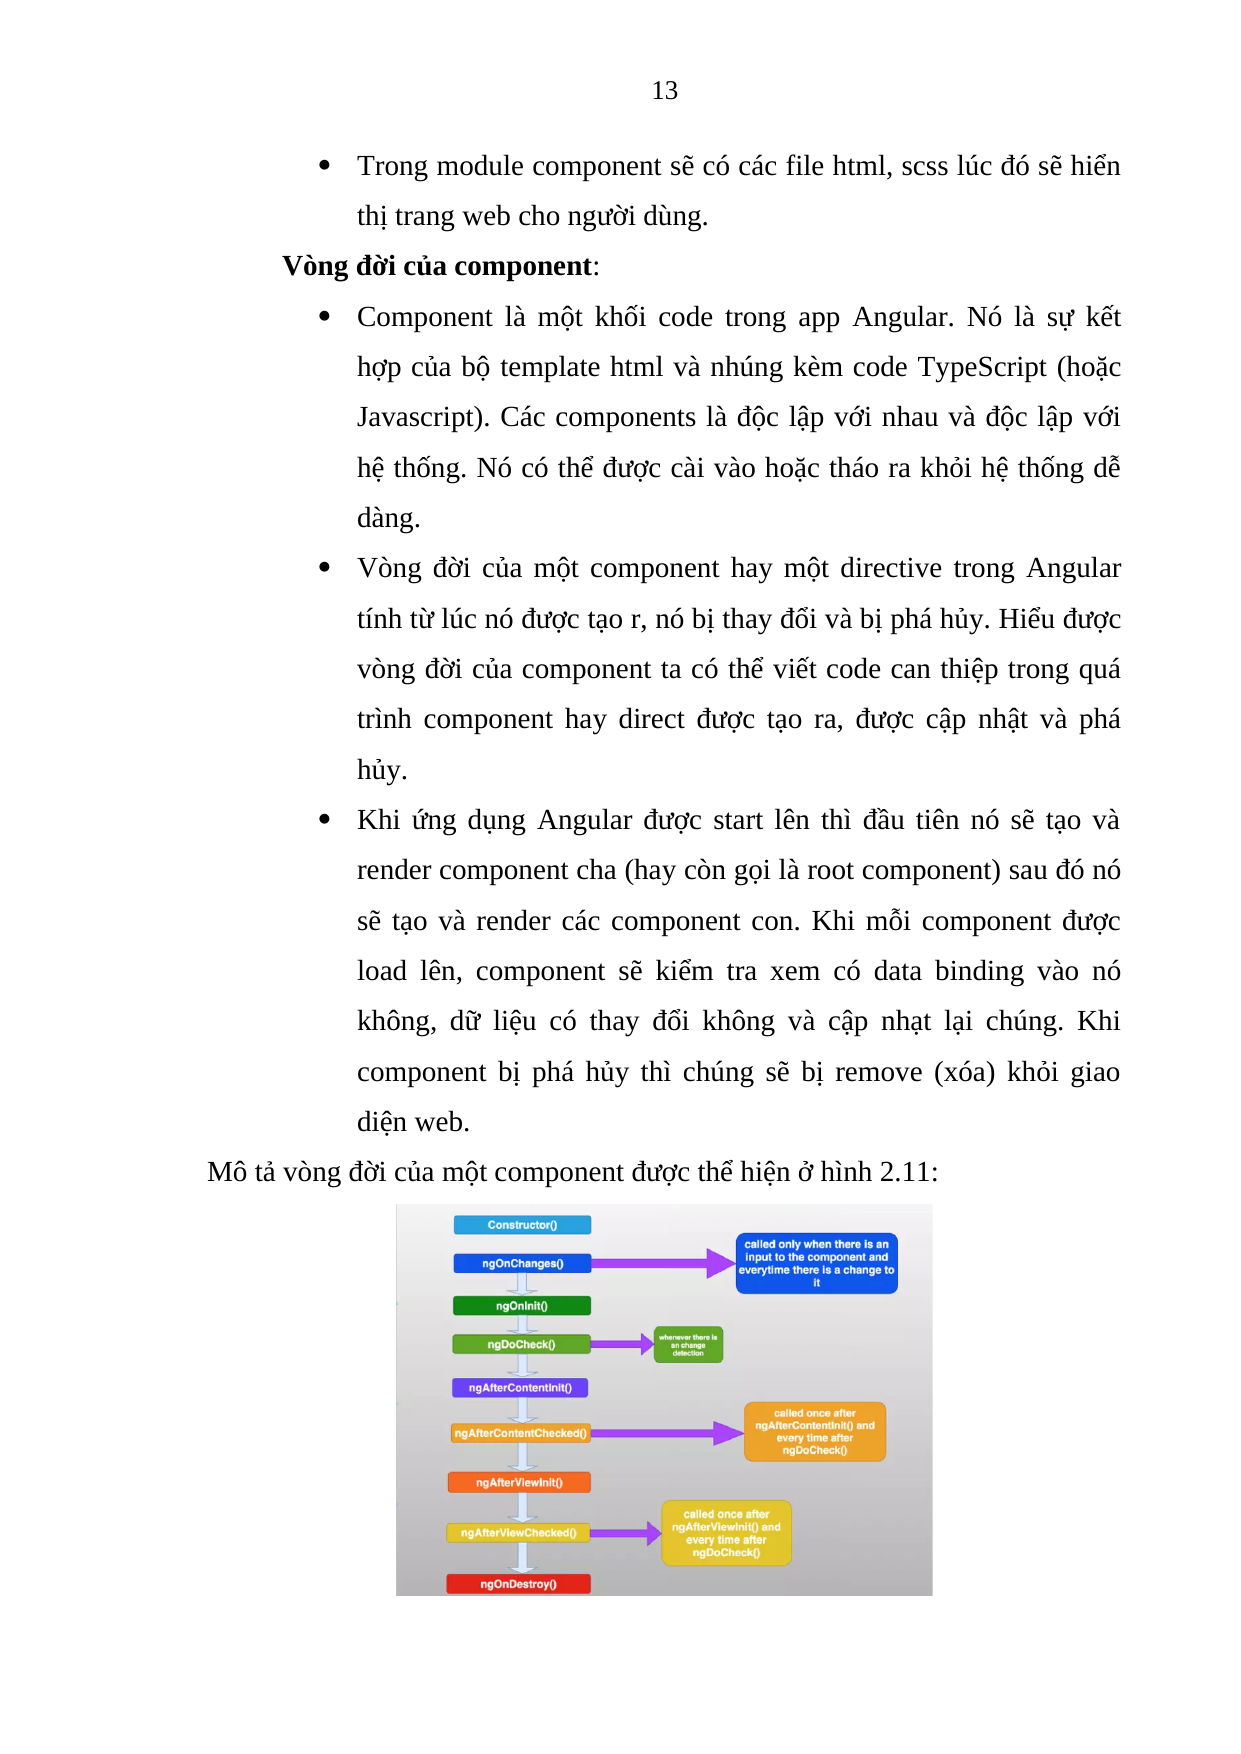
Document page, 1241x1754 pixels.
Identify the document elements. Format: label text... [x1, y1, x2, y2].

list Component là một khối code trong app Angular. Nó là sự kết hợp của bộ template html và nhúng kèm code TypeScript (hoặc Javascript). Các components là độc lập với nhau và độc lập với hệ thống. Nó có thể được cài vào hoặc tháo ra khỏi hệ thống dễ dàng. [319, 299, 1122, 534]
picture [396, 1204, 933, 1596]
list Trong module component sẽ có các file html, scss lúc đó sẽ hiển thị trang web cho người dùng. [319, 148, 1122, 232]
list Vòng đời của một component hay một directive trong Angular tính từ lúc nó được tạo r, nó bị thay đổi và bị phá hủy. Hiểu được vòng đời của component ta có thể viết code can thiệp trong quá trình component hay direct được tạo ra, được cập nhật và phá hủy. [319, 550, 1122, 785]
text Vòng đời của component: [282, 248, 1122, 282]
text Mô tả vòng đời của một component được thể hiện ở hình 2.11: [207, 1154, 1122, 1188]
list Khi ứng dụng Angular được start lên thì đầu tiên nó sẽ tạo và render component cha (hay còn gọi là root component) sau đó nó sẽ tạo và render các component con. Khi mỗi component được load lên, component sẽ kiểm tra xem có data binding vào nó không, dữ liệu có thay đổi không và cập nhạt lại chúng. Khi component bị phá hủy thì chúng sẽ bị remove (xóa) khỏi giao diện web. [319, 802, 1122, 1138]
